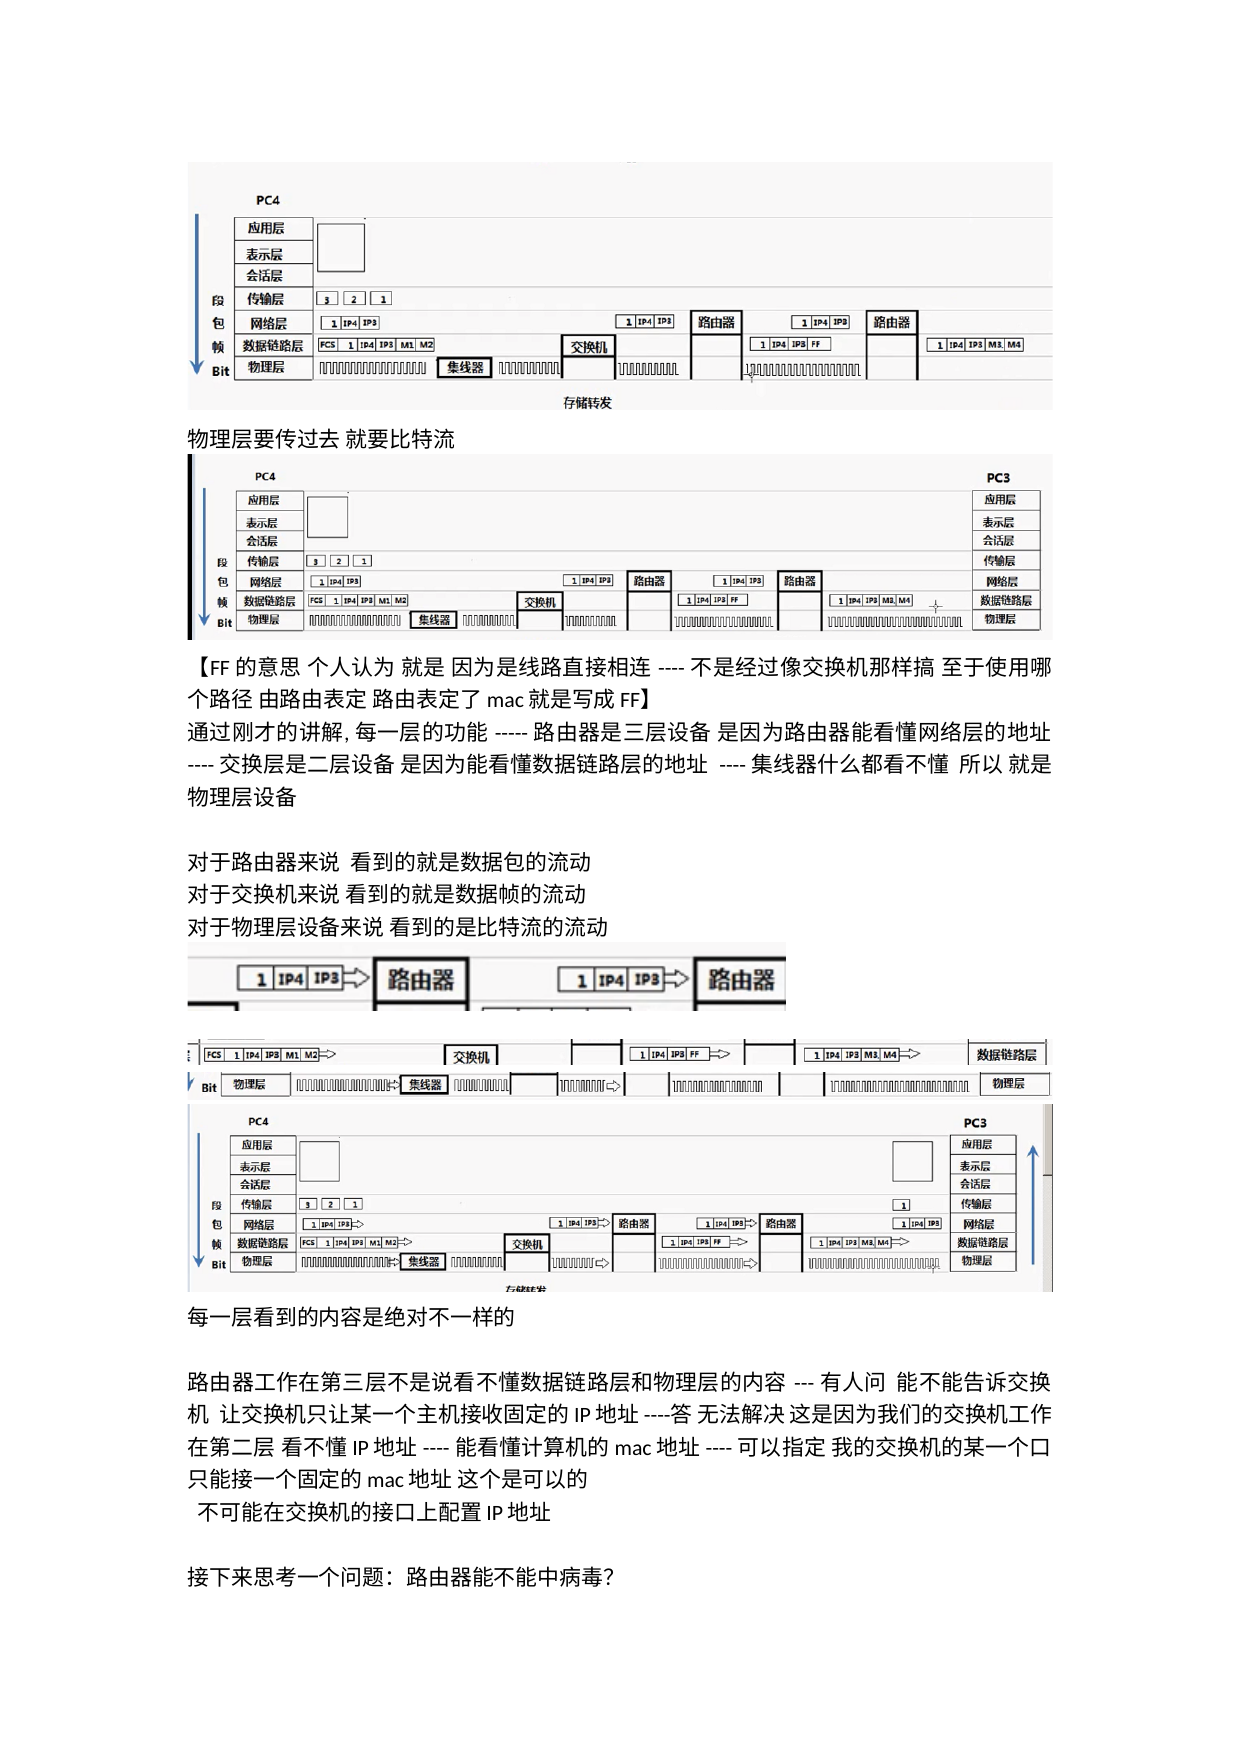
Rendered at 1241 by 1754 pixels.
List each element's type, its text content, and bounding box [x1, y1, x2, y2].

text 对于交换机来说 看到的就是数据帧的流动 [187, 877, 1053, 909]
text 对于路由器来说 看到的就是数据包的流动 [187, 844, 1053, 877]
text 【FF的意思 个人认为 就是 因为是线路直接相连 ---- 不是经过像交换机那样搞 至于使用哪个路径 由路由表定 路由表定了 mac就是写成FF】 [187, 649, 1053, 714]
text 不可能在交换机的接口上配置IP地址 [187, 1494, 1053, 1527]
picture [187, 162, 1053, 410]
text 通过刚才的讲解, 每一层的功能 ----- 路由器是三层设备 是因为路由器能看懂网络层的地址 ---- 交换层是二层设备 是因为能看懂数据链路层的地址 ---- 集线器什么都看不懂 所以 就是物理层设备 [187, 714, 1053, 812]
text 路由器工作在第三层不是说看不懂数据链路层和物理层的内容 --- 有人问 能不能告诉交换机 让交换机只让某一个主机接收固定的IP地址 ----答 无法解决 这是因为我们的交换机工作在第二层 看不懂IP地址 ---- 能看懂计算机的mac地址 ---- 可以指定 我的交换机的某一个口 只能接一个固定的mac地址 这个是可以的 [187, 1364, 1053, 1494]
text 物理层要传过去 就要比特流 [187, 422, 1053, 454]
text 每一层看到的内容是绝对不一样的 [187, 1299, 1053, 1332]
picture [187, 942, 786, 1011]
picture [187, 1072, 1053, 1100]
picture [187, 1104, 1053, 1292]
text 接下来思考一个问题：路由器能不能中病毒？ [187, 1559, 1053, 1592]
picture [187, 1039, 1053, 1065]
picture [187, 454, 1053, 640]
text 对于物理层设备来说 看到的是比特流的流动 [187, 909, 1053, 942]
